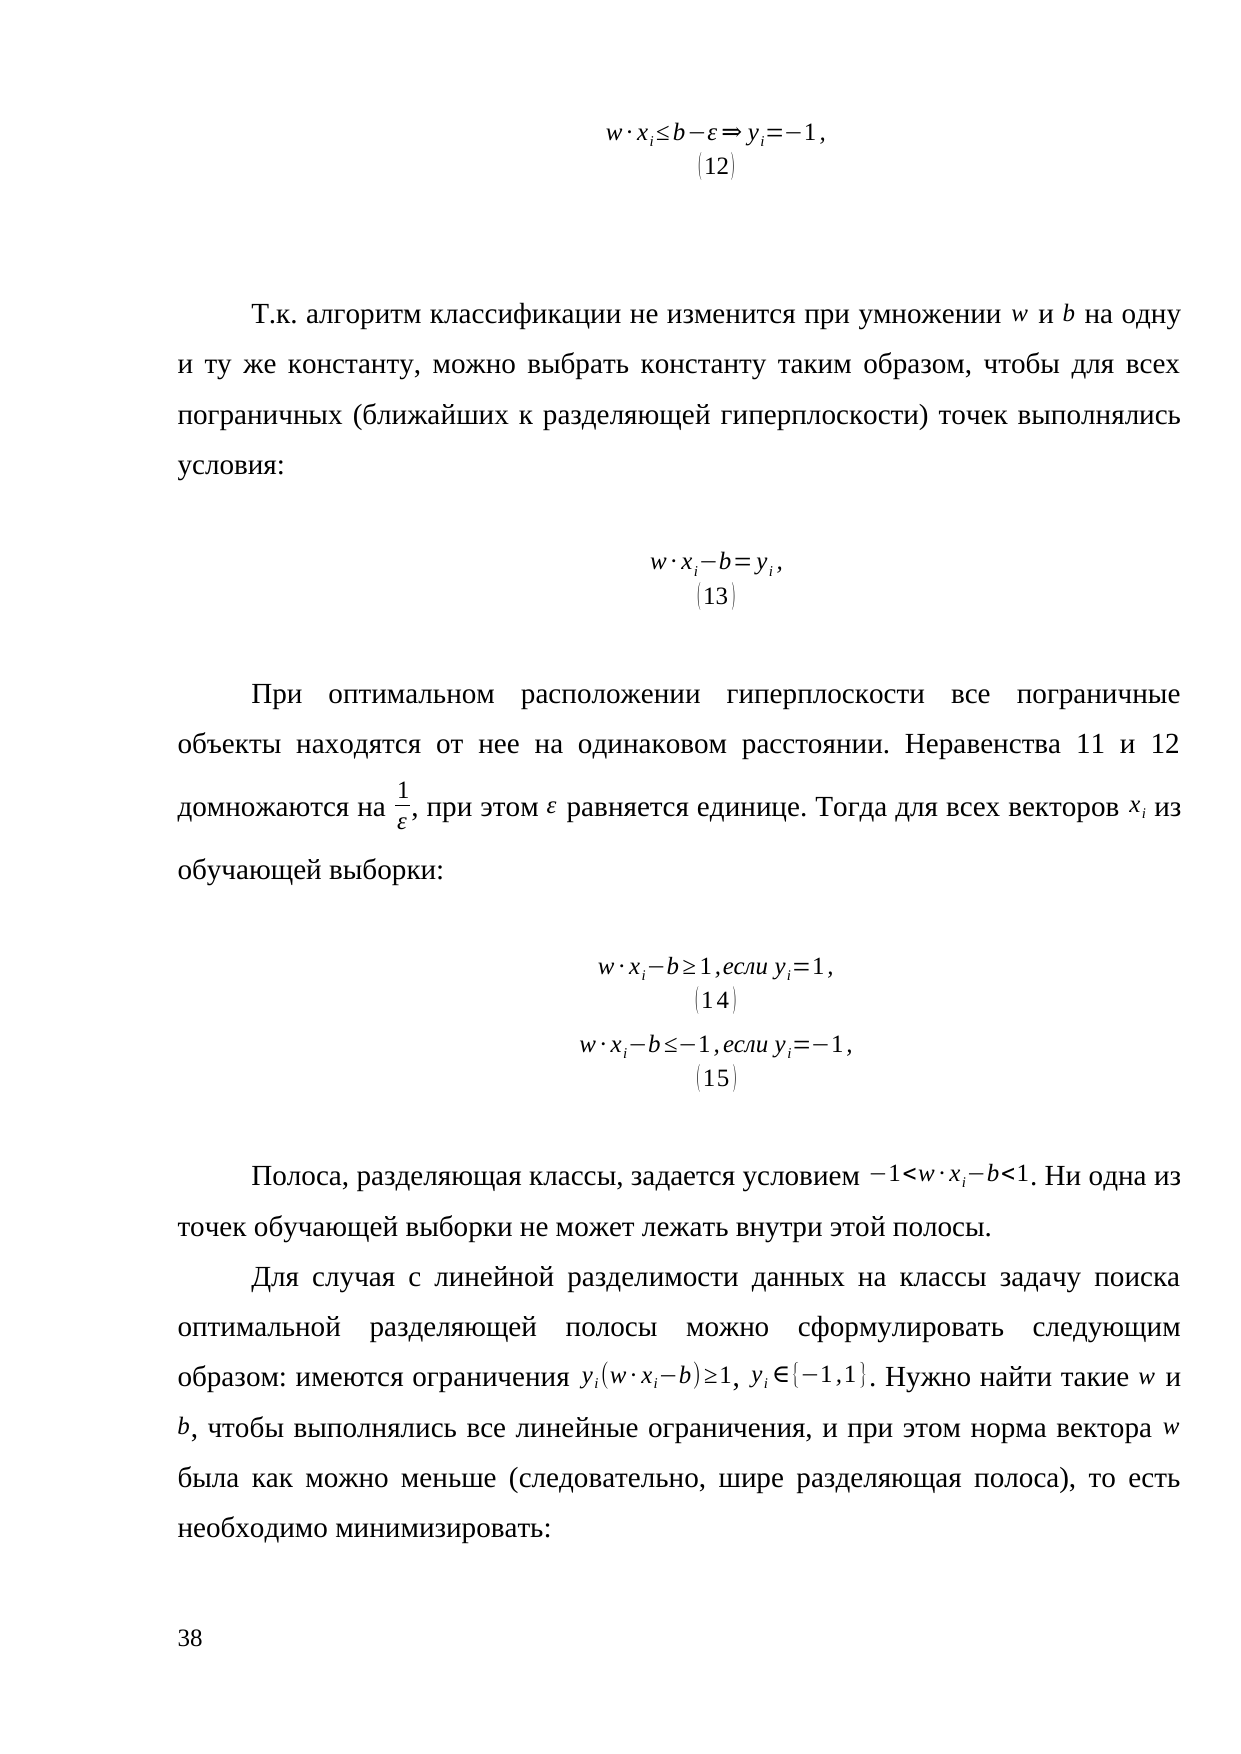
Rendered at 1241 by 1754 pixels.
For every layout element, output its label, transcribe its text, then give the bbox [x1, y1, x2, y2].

text Полоса, разделяющая классы, задается условием . Ни одна из точек обучающей выборки не может лежать внутри этой полосы. [177, 1158, 1181, 1242]
text Т.к. алгоритм классификации не изменится при умножении и на одну и ту же константу, можно выбрать константу таким образом, чтобы для всех пограничных (ближайших к разделяющей гиперплоскости) точек выполнялись условия: [177, 296, 1181, 481]
text При оптимальном расположении гиперплоскости все пограничные объекты находятся от нее на одинаковом расстоянии. Неравенства 11 и 12 домножаются на , при этом равняется единице. Тогда для всех векторов из обучающей выборки: [177, 676, 1181, 886]
text Для случая с линейной разделимости данных на классы задачу поиска оптимальной разделяющей полосы можно сформулировать следующим образом: имеются ограничения , . Нужно найти такие и , чтобы выполнялись все линейные ограничения, и при этом норма вектора была как можно меньше (следовательно, шире разделяющая полоса), то есть необходимо минимизировать: [177, 1259, 1181, 1544]
